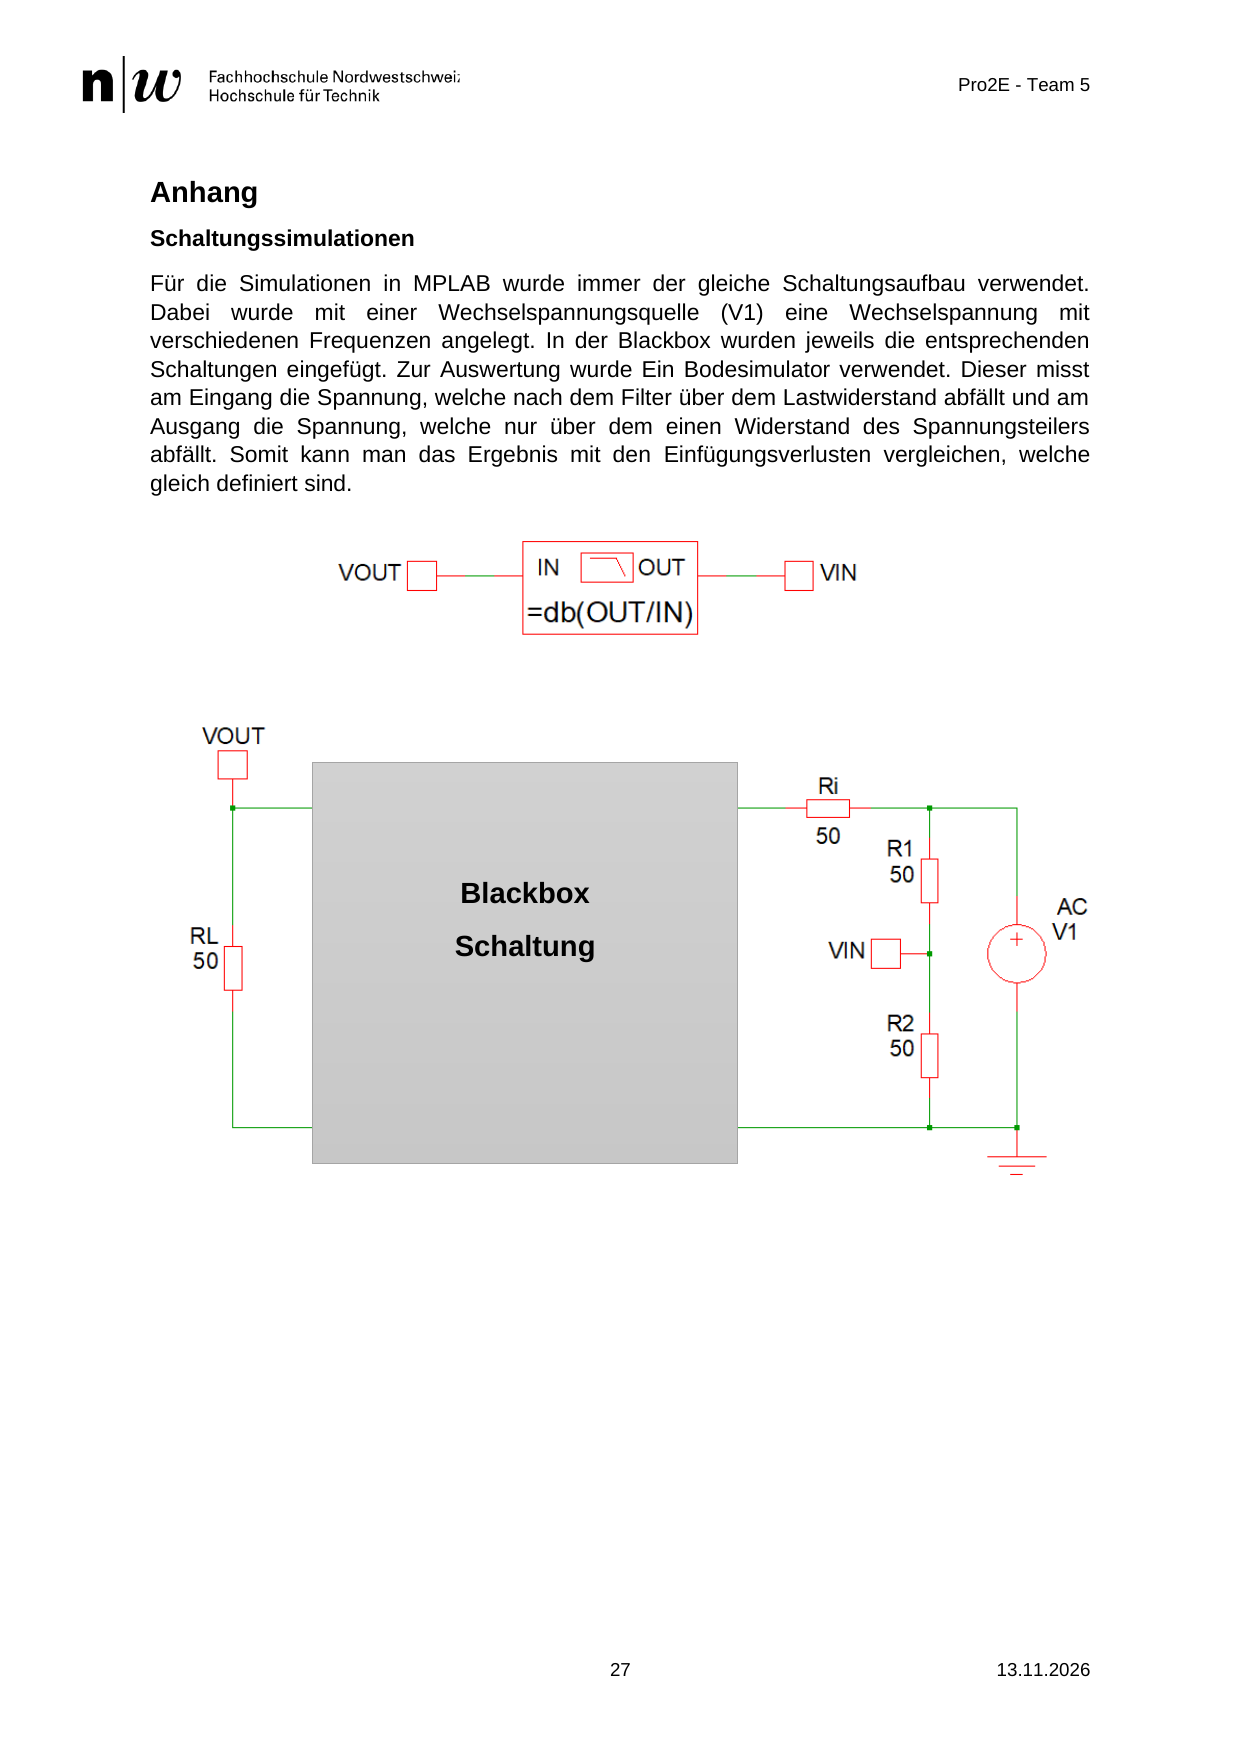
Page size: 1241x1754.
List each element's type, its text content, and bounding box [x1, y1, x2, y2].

subtitle Anhang [150, 175, 1090, 208]
picture [150, 514, 1095, 1200]
text Für die Simulationen in MPLAB wurde immer der gleiche Schaltungsaufbau verwendet. Dabei wurde mit einer Wechselspannungsquelle (V1) eine Wechselspannung mit verschiedenen Frequenzen angelegt. In der Blackbox wurden jeweils die entsprechenden Schaltungen eingefügt. Zur Auswertung wurde Ein Bodesimulator verwendet. Dieser misst am Eingang die Spannung, welche nach dem Filter über dem Lastwiderstand abfällt und am Ausgang die Spannung, welche nur über dem einen Widerstand des Spannungsteilers abfällt. Somit kann man das Ergebnis mit den Einfügungsverlusten vergleichen, welche gleich definiert sind. [150, 270, 1090, 496]
text Schaltungssimulationen [150, 225, 1090, 252]
picture [81, 56, 460, 113]
